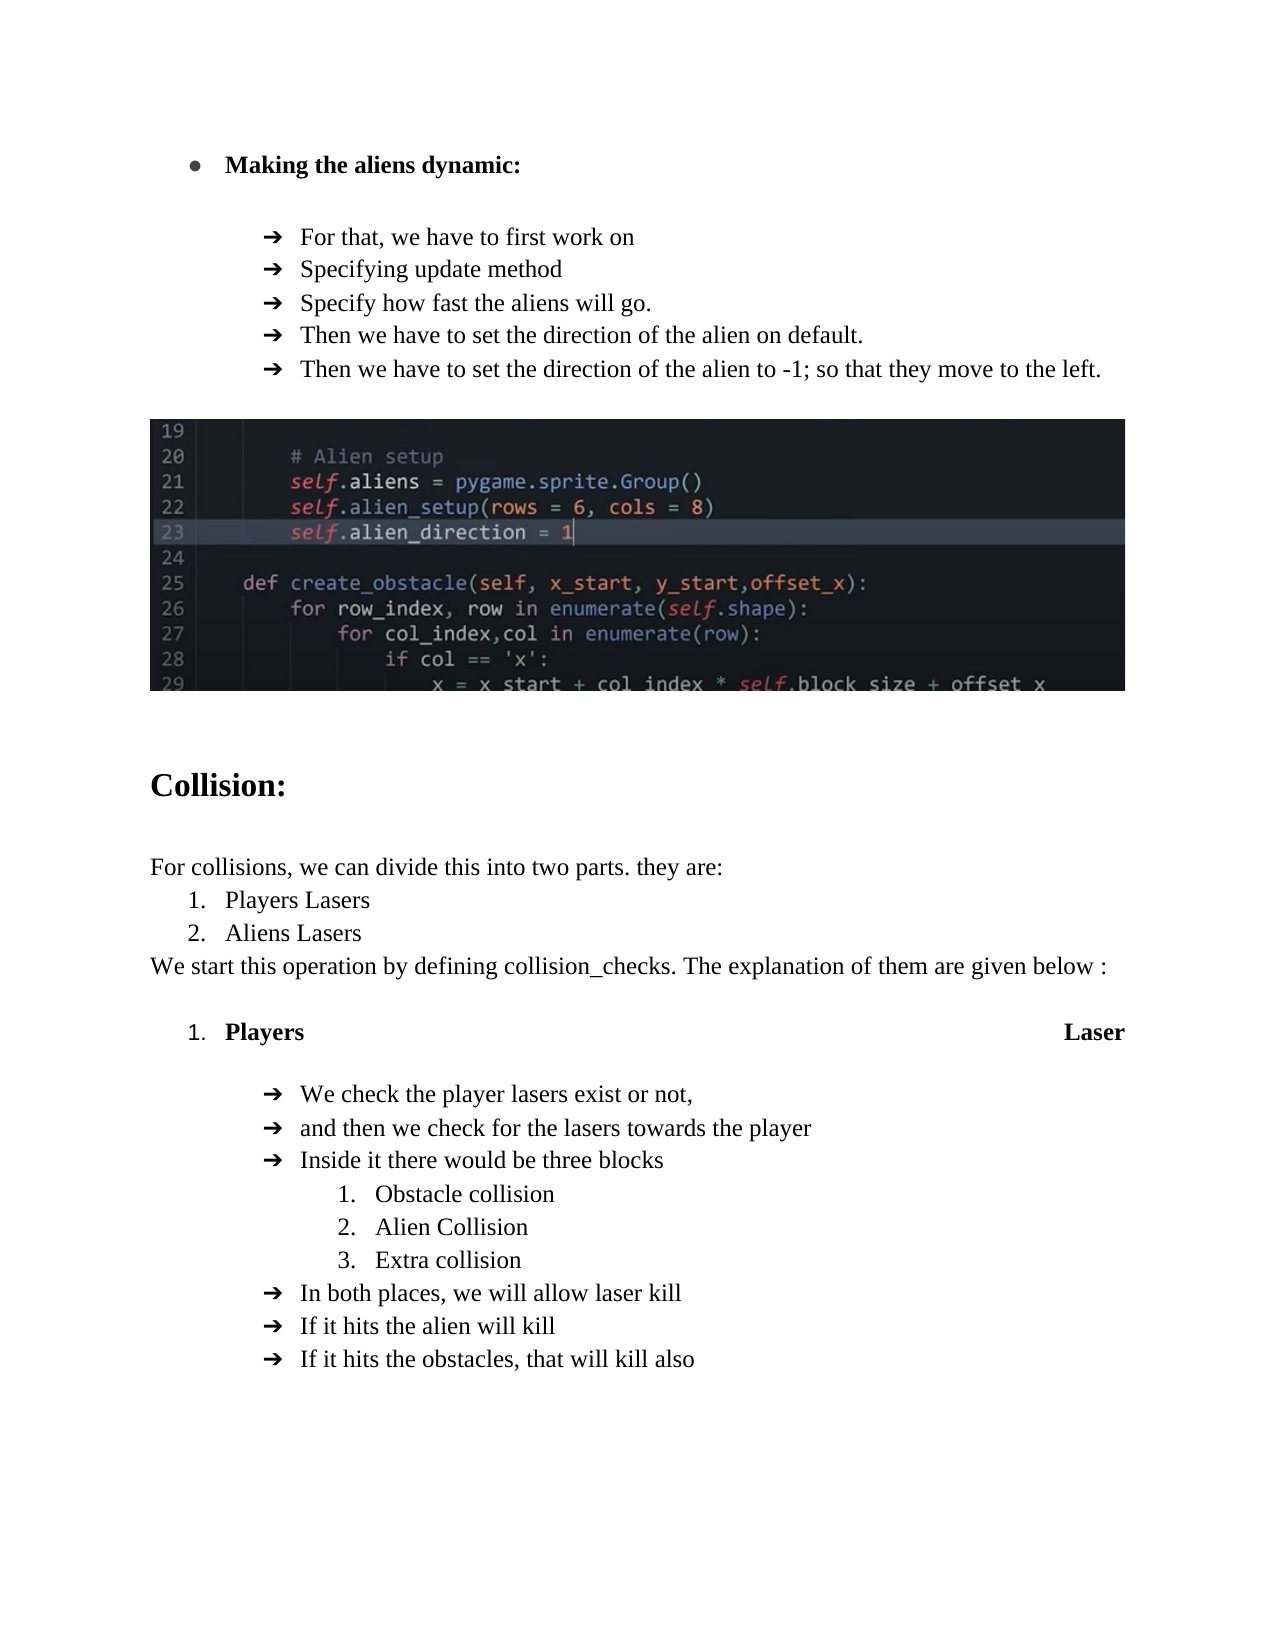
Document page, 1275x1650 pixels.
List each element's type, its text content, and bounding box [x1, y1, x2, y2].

list Aliens Lasers [187, 918, 1125, 946]
list Extra collision [337, 1245, 1125, 1273]
list Players Lasers [187, 885, 1125, 913]
list Obstacle collision [337, 1179, 1125, 1207]
list If it hits the obstacles, that will kill also [262, 1344, 1125, 1372]
subtitle Making the aliens dynamic: [187, 150, 1125, 179]
list In both places, we will allow laser kill [262, 1278, 1125, 1306]
list and then we check for the lasers towards the player [262, 1113, 1125, 1141]
list Specifying update method [262, 254, 1125, 283]
list Then we have to set the direction of the alien to -1; so that they move to the left. [262, 354, 1125, 382]
text We start this operation by defining collision_checks. The explanation of them are given below : [150, 951, 1125, 979]
list Players Laser [187, 1017, 1125, 1076]
list We check the player lasers exist or not, [262, 1079, 1125, 1108]
list Specify how fast the aliens will go. [262, 288, 1125, 316]
list Inside it there would be three blocks [262, 1146, 1125, 1174]
list Then we have to set the direction of the alien on default. [262, 321, 1125, 349]
list If it hits the alien will kill [262, 1311, 1125, 1339]
text For collisions, we can divide this into two parts. they are: [150, 852, 1125, 880]
subtitle Collision: [150, 765, 1125, 803]
list For that, we have to first work on [262, 222, 1125, 250]
list Alien Collision [337, 1212, 1125, 1240]
picture [150, 419, 1125, 691]
